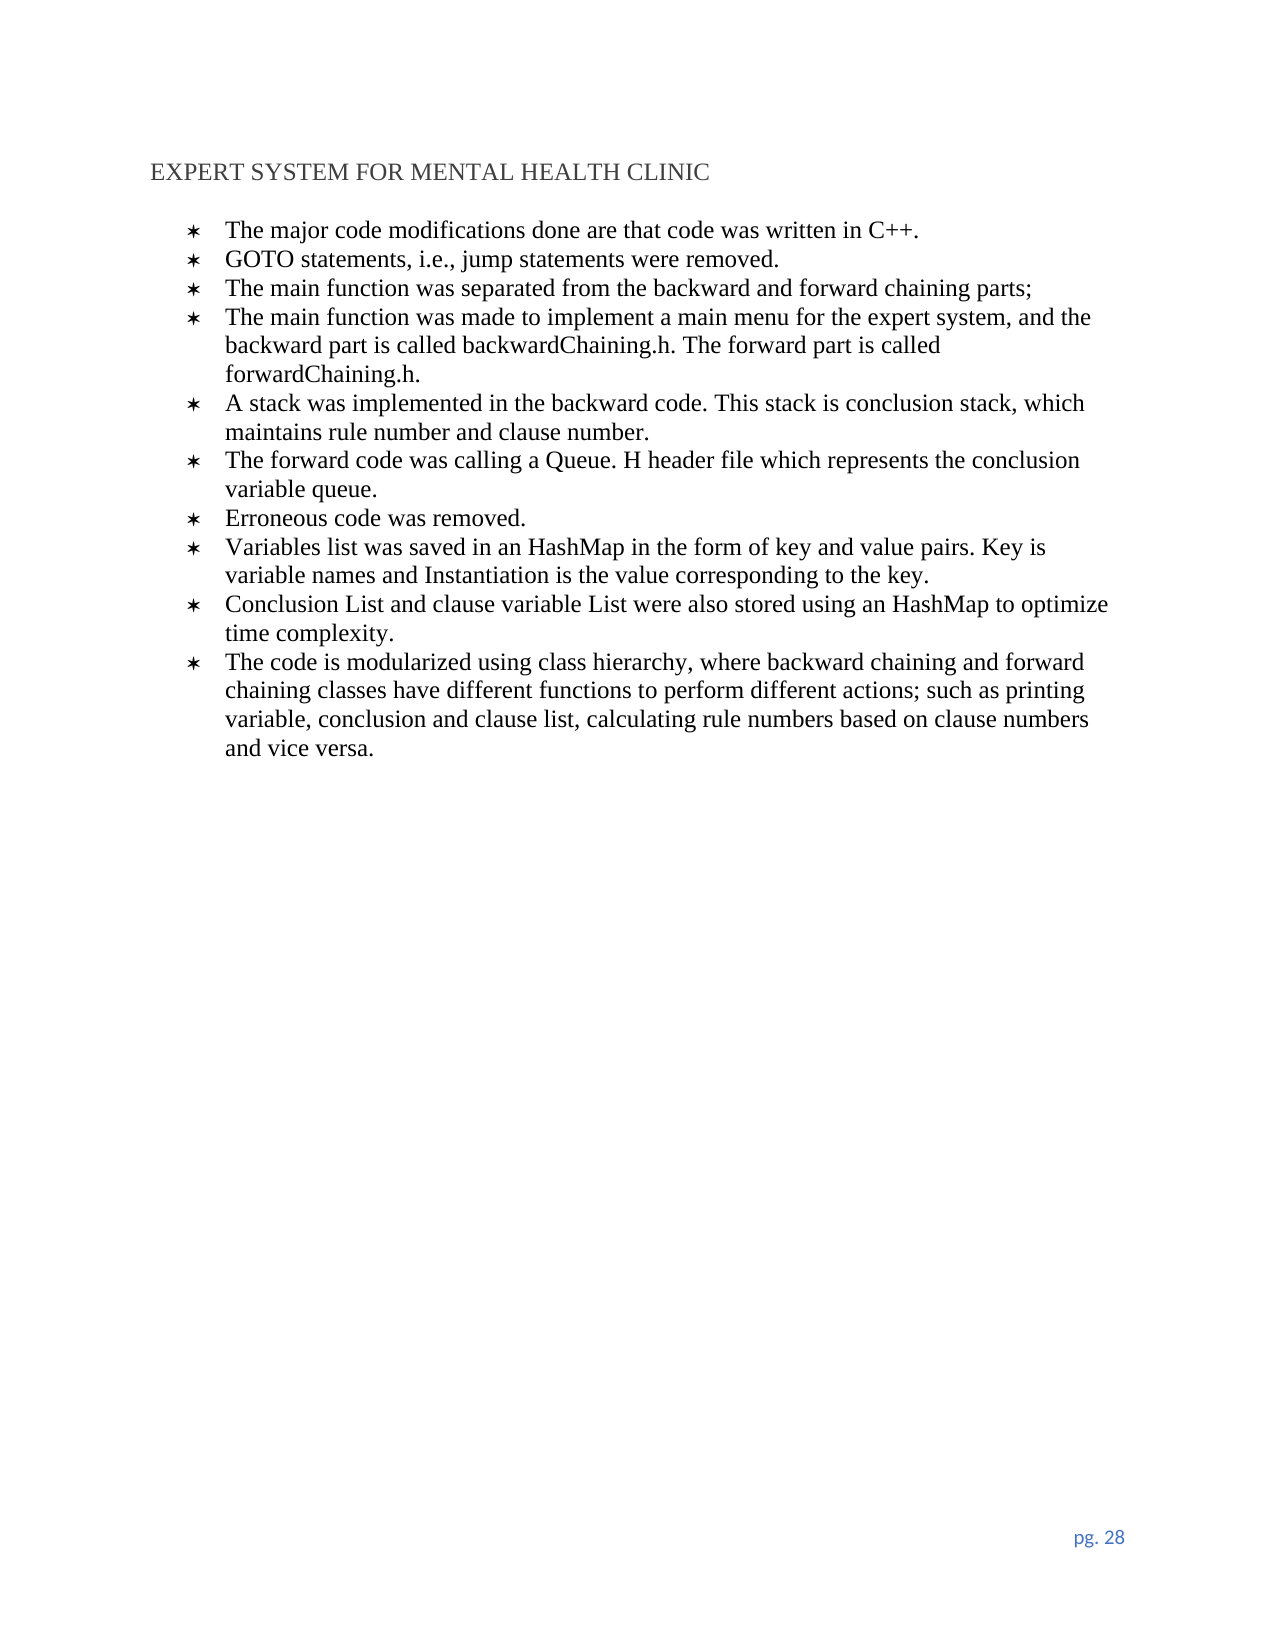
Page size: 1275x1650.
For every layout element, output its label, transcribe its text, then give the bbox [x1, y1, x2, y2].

list GOTO statements, i.e., jump statements were removed. [187, 244, 1125, 273]
list The major code modifications done are that code was written in C++. [187, 215, 1125, 244]
list The code is modularized using class hierarchy, where backward chaining and forward chaining classes have different functions to perform different actions; such as printing variable, conclusion and clause list, calculating rule numbers based on clause numbers and vice versa. [187, 647, 1125, 762]
list The forward code was calling a Queue. H header file which represents the conclusion variable queue. [187, 445, 1125, 503]
list Variables list was saved in an HashMap in the form of key and value pairs. Key is variable names and Instantiation is the value corresponding to the key. [187, 532, 1125, 589]
list The main function was separated from the backward and forward chaining parts; [187, 273, 1125, 302]
list Erroneous code was removed. [187, 503, 1125, 532]
list A stack was implemented in the backward code. This stack is conclusion stack, which maintains rule number and clause number. [187, 388, 1125, 445]
list Conclusion List and clause variable List were also stored using an HashMap to optimize time complexity. [187, 589, 1125, 647]
list The main function was made to implement a main menu for the expert system, and the backward part is called backwardChaining.h. The forward part is called forwardChaining.h. [187, 302, 1125, 388]
